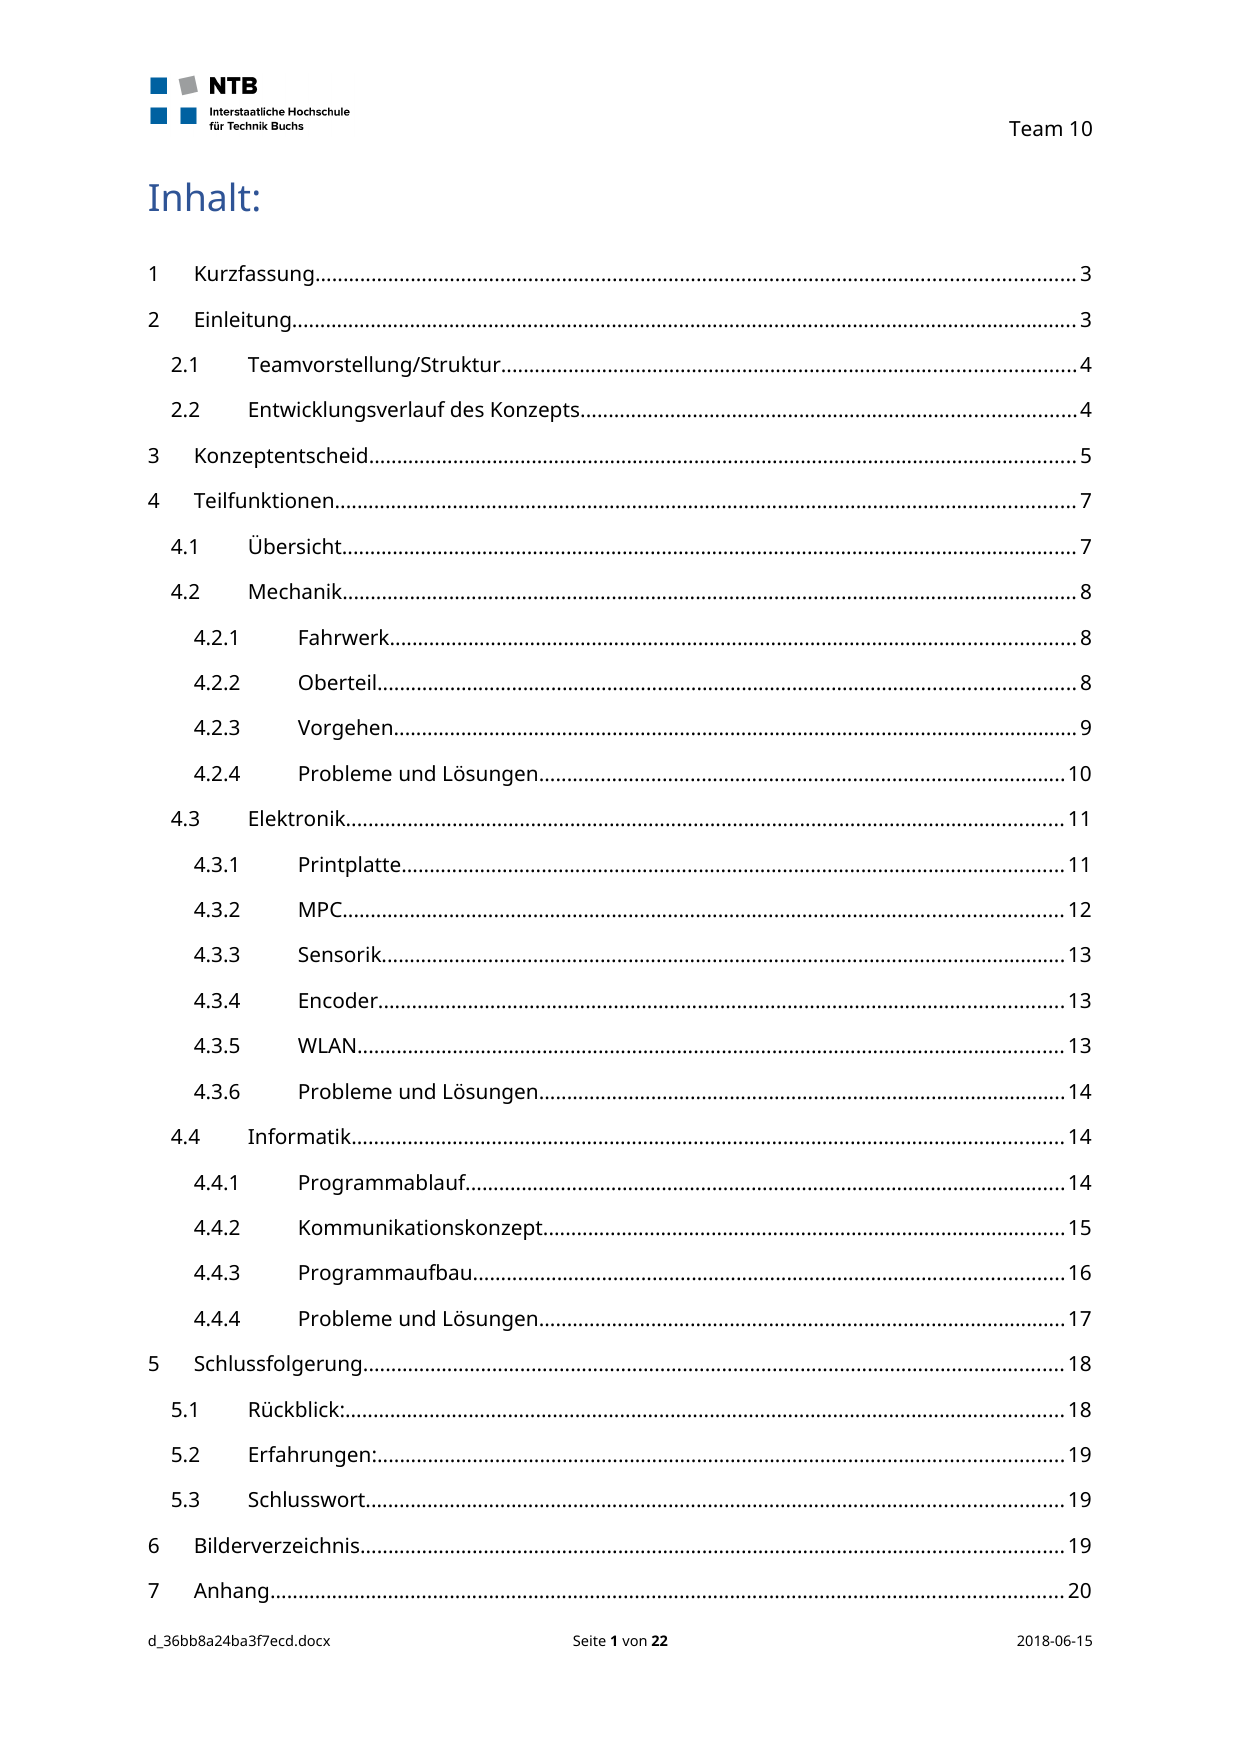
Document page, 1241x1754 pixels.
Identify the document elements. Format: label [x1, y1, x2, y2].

picture [147, 73, 355, 137]
